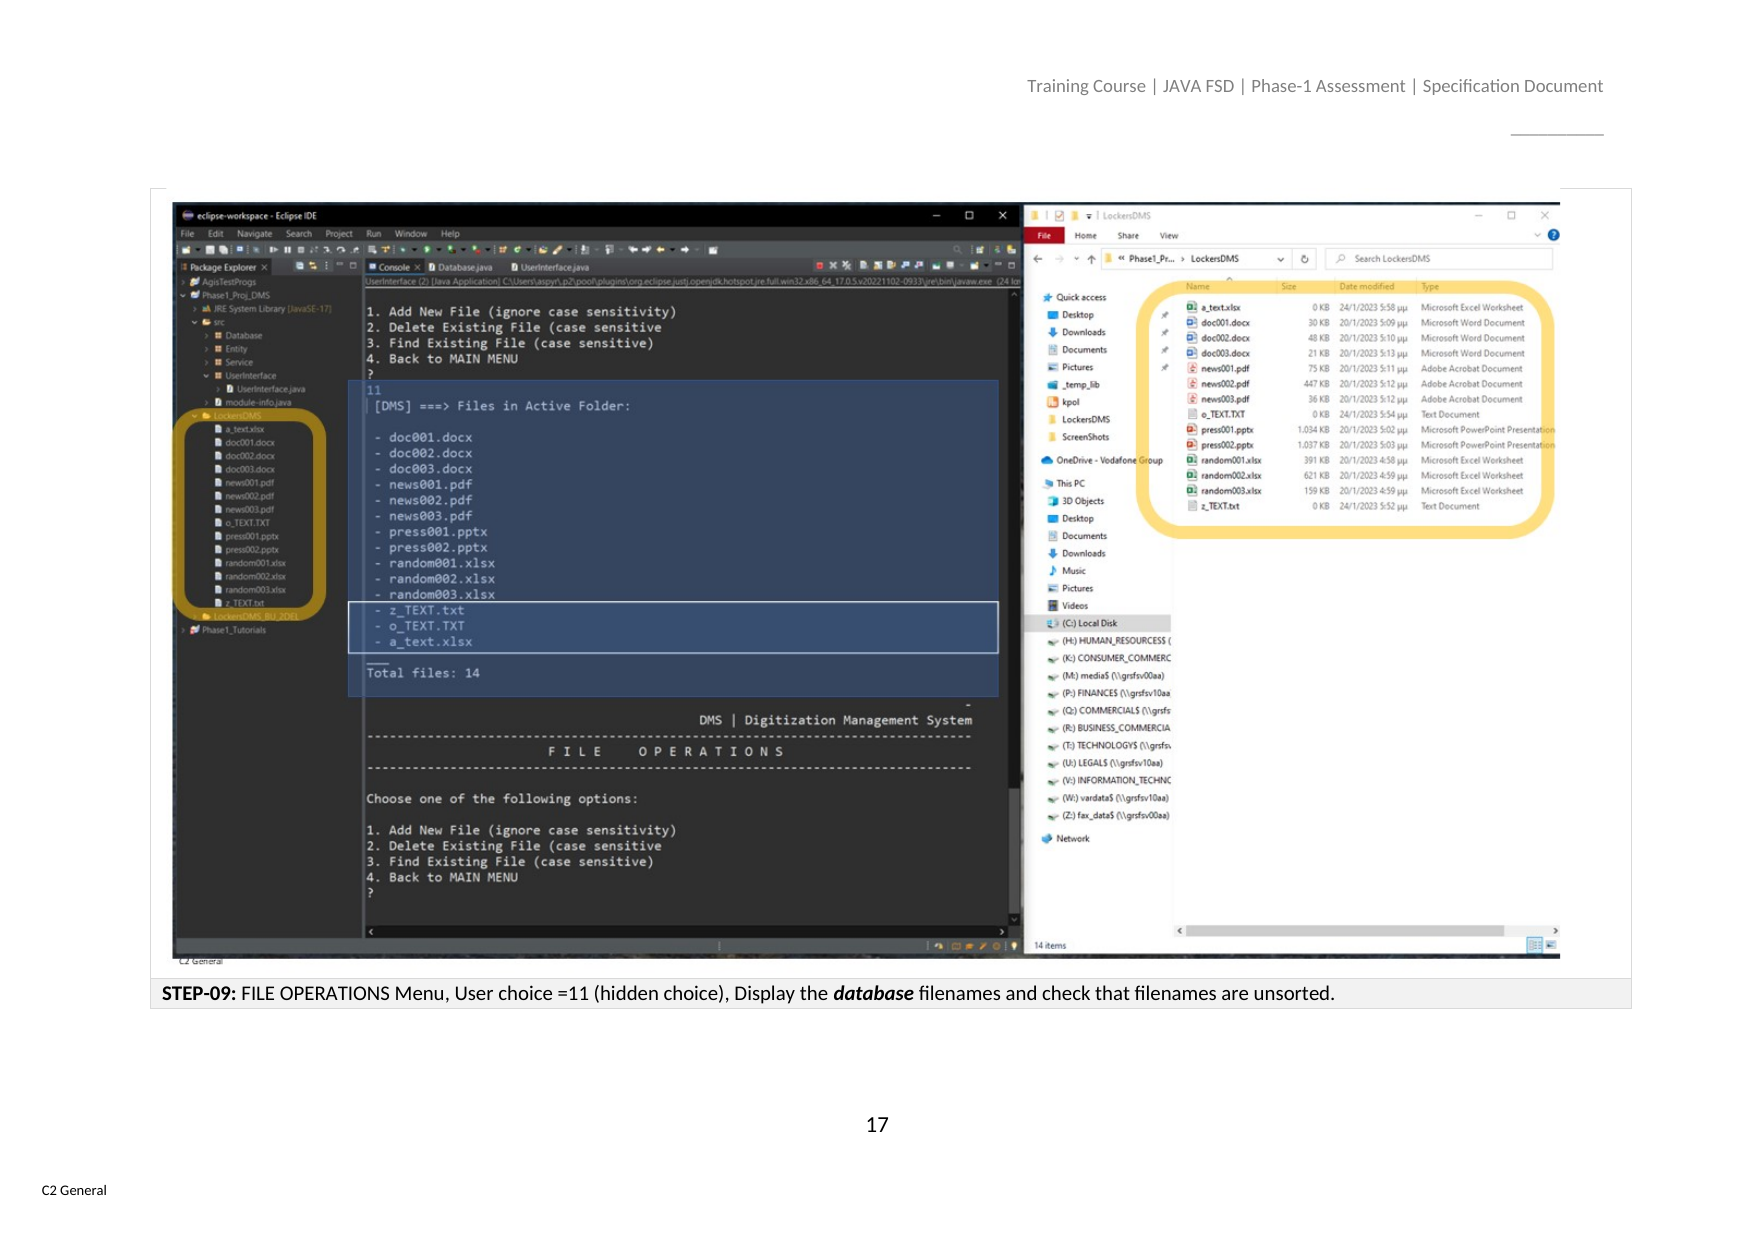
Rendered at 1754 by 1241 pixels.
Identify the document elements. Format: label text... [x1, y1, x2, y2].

table_cell [151, 189, 1631, 978]
table_cell STEP-09: FILE OPERATIONS Menu, User choice =11 (hidden choice), Display the database filenames and check that filenames are unsorted. [151, 979, 1631, 1008]
picture [166, 188, 1561, 973]
